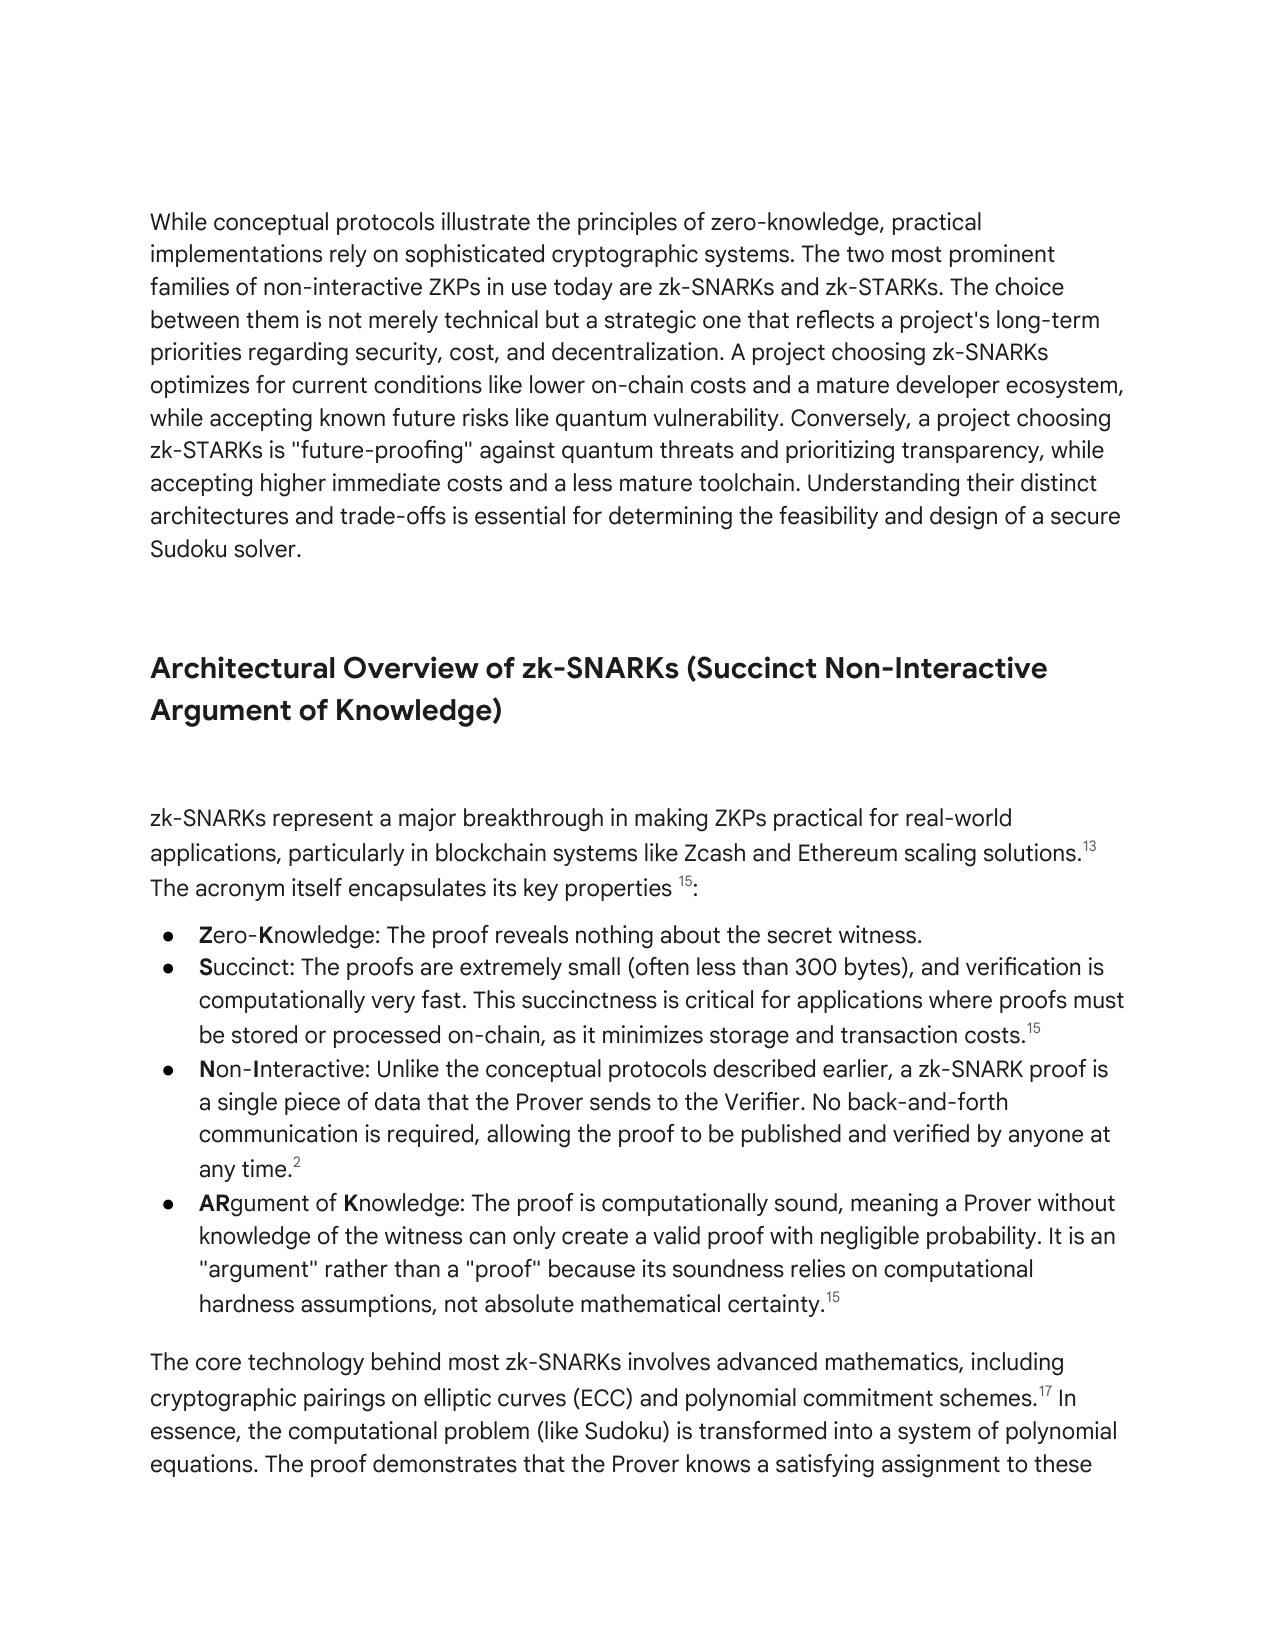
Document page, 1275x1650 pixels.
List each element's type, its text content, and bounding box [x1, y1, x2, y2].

list Succinct: The proofs are extremely small (often less than 300 bytes), and verification is computationally very fast. This succinctness is critical for applications where proofs must be stored or processed on-chain, as it minimizes storage and transaction costs.15 [161, 953, 1125, 1051]
text While conceptual protocols illustrate the principles of zero-knowledge, practical implementations rely on sophisticated cryptographic systems. The two most prominent families of non-interactive ZKPs in use today are zk-SNARKs and zk-STARKs. The choice between them is not merely technical but a strategic one that reflects a project's long-term priorities regarding security, cost, and decentralization. A project choosing zk-SNARKs optimizes for current conditions like lower on-chain costs and a mature developer ecosystem, while accepting known future risks like quantum vulnerability. Conversely, a project choosing zk-STARKs is "future-proofing" against quantum threats and prioritizing transparency, while accepting higher immediate costs and a less mature toolchain. Understanding their distinct architectures and trade-offs is essential for determining the feasibility and design of a secure Sudoku solver. [150, 208, 1125, 563]
subtitle Architectural Overview of zk-SNARKs (Succinct Non-Interactive Argument of Knowledge) [150, 650, 1125, 728]
list Zero-Knowledge: The proof reveals nothing about the secret witness. [161, 921, 1125, 949]
text zk-SNARKs represent a major breakthrough in making ZKPs practical for real-world applications, particularly in blockchain systems like Zcash and Ethereum scaling solutions.13 The acronym itself encapsulates its key properties 15: [150, 804, 1125, 904]
list ARgument of Knowledge: The proof is computationally sound, meaning a Prover without knowledge of the witness can only create a valid proof with negligible probability. It is an "argument" rather than a "proof" because its soundness relies on computational hardness assumptions, not absolute mathematical certainty.15 [161, 1189, 1125, 1319]
list Non-Interactive: Unlike the conceptual protocols described earlier, a zk-SNARK proof is a single piece of data that the Prover sends to the Verifier. No back-and-forth communication is required, allowing the proof to be published and verified by anyone at any time.2 [161, 1055, 1125, 1185]
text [150, 1349, 1125, 1478]
